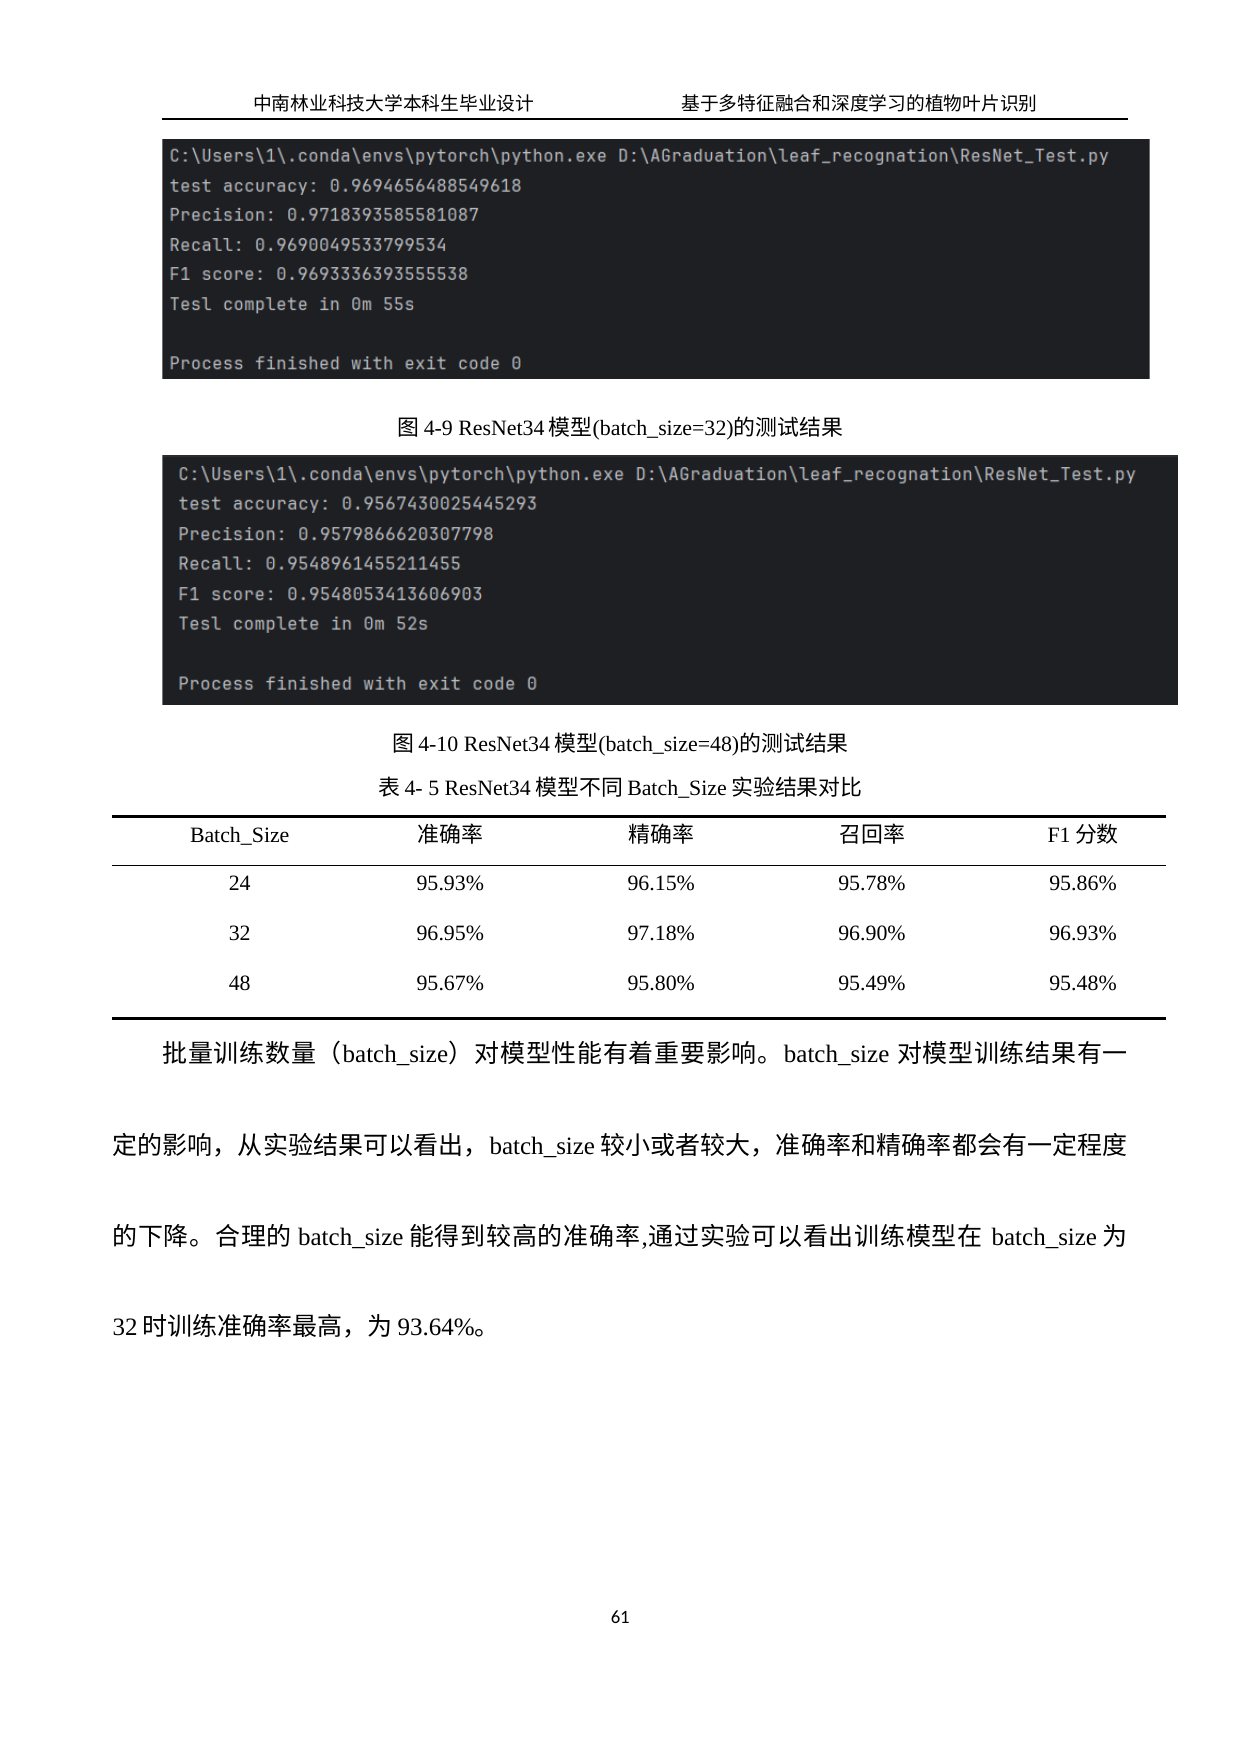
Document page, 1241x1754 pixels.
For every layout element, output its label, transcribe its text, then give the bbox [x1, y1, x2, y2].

table_header F1分数 [956, 818, 1166, 865]
text 批量训练数量（batch_size）对模型性能有着重要影响。batch_size 对模型训练结果有一定的影响，从实验结果可以看出，batch_size较小或者较大，准确率和精确率都会有一定程度的下降。合理的batch_size能得到较高的准确率,通过实验可以看出训练模型在 batch_size为32时训练准确率最高，为93.64%。 [112, 1020, 1128, 1358]
table_cell 48 [112, 966, 323, 1017]
table_cell 32 [112, 916, 323, 966]
table_header 准确率 [323, 818, 534, 865]
text 图4-9 ResNet34模型(batch_size=32)的测试结果 [112, 411, 1128, 443]
table_cell 95.67% [323, 966, 534, 1017]
table_cell 95.78% [745, 866, 956, 916]
table_cell 96.15% [534, 866, 744, 916]
table_cell 24 [112, 866, 323, 916]
table_cell 96.93% [956, 916, 1166, 966]
table_cell 96.95% [323, 916, 534, 966]
text 图4-10 ResNet34模型(batch_size=48)的测试结果 [112, 726, 1128, 759]
table_cell 95.80% [534, 966, 744, 1017]
table_header 精确率 [534, 818, 744, 865]
table_cell 95.93% [323, 866, 534, 916]
table_cell 95.49% [745, 966, 956, 1017]
table_cell 96.90% [745, 916, 956, 966]
picture [162, 139, 1150, 379]
table_cell 95.48% [956, 966, 1166, 1017]
table_cell 97.18% [534, 916, 744, 966]
picture [162, 455, 1178, 705]
table_header Batch_Size [112, 818, 323, 865]
table_header 召回率 [745, 818, 956, 865]
text 表4- 5 ResNet34模型不同Batch_Size实验结果对比 [112, 771, 1128, 803]
table_cell 95.86% [956, 866, 1166, 916]
